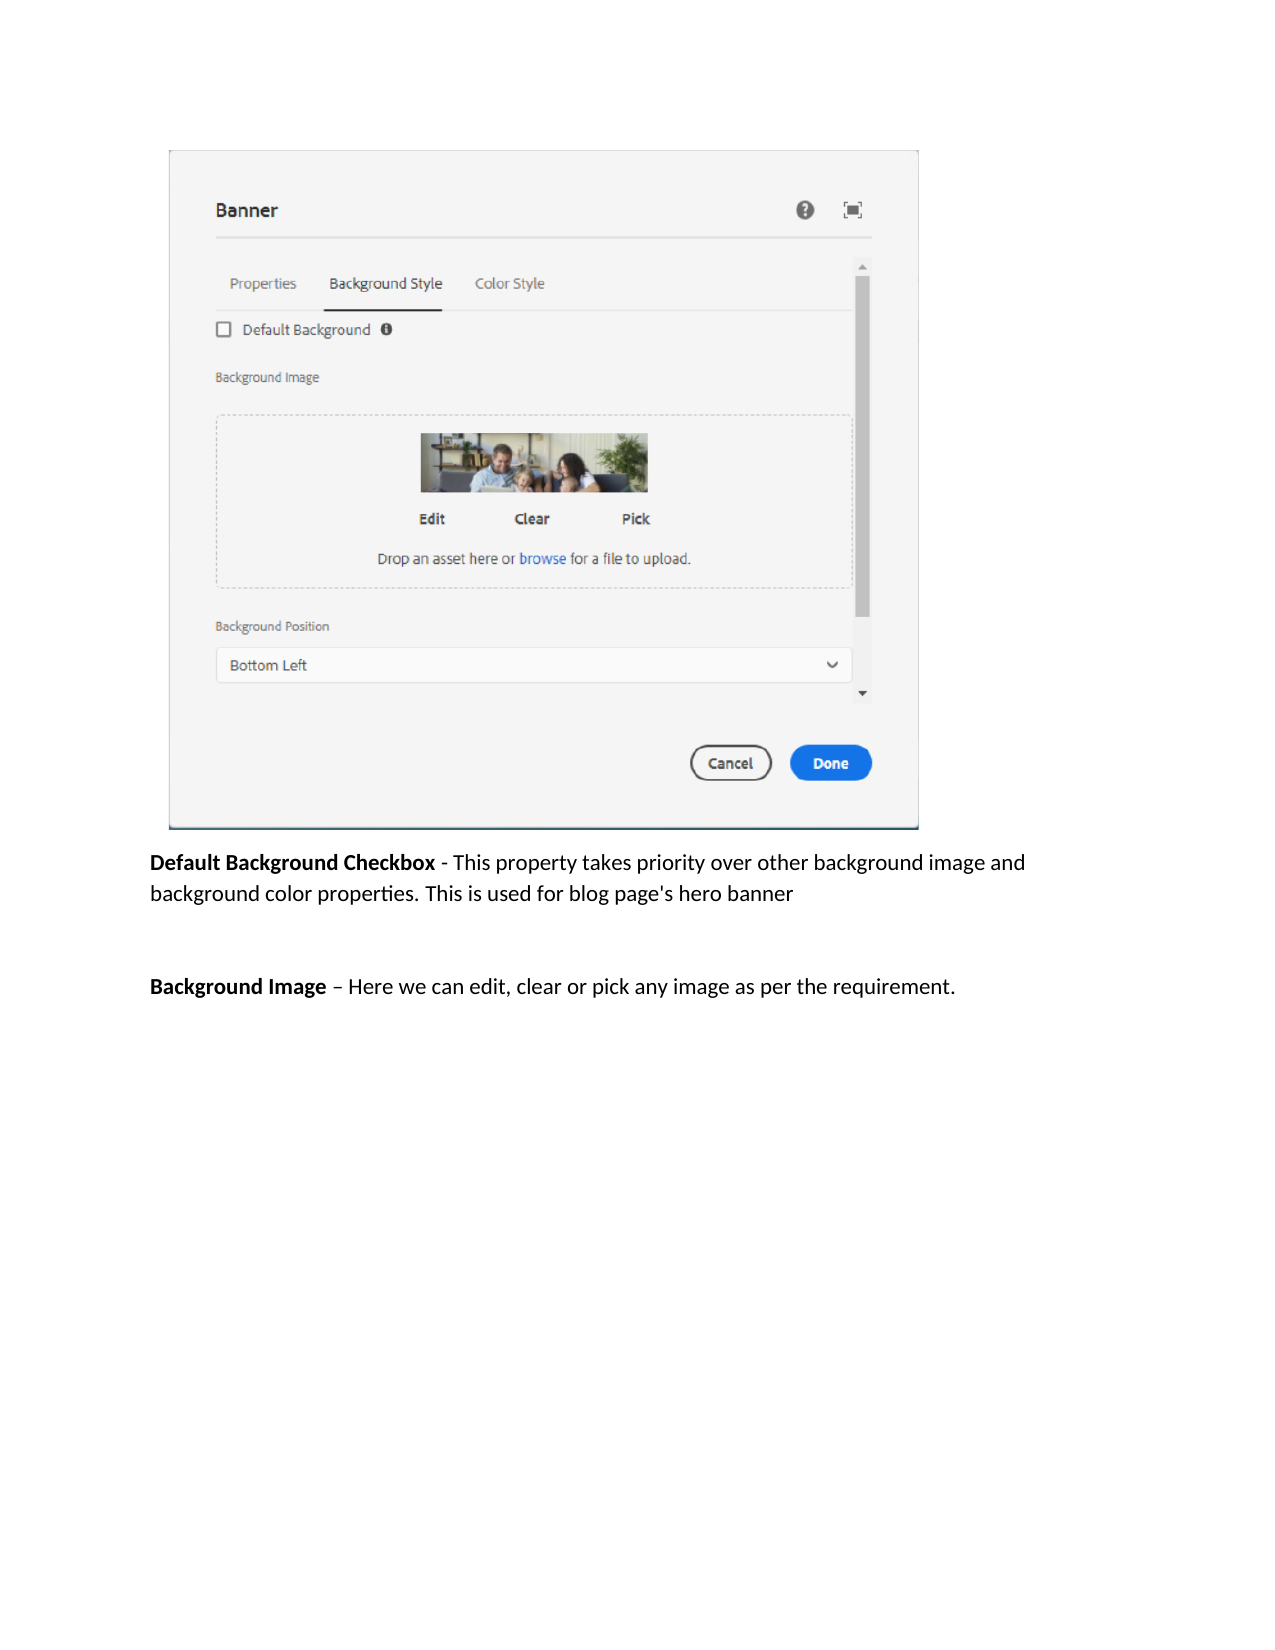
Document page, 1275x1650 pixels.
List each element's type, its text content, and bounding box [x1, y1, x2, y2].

text Background Image – Here we can edit, clear or pick any image as per the requirement. [150, 972, 1125, 1001]
text Default Background Checkbox - This property takes priority over other background image and background color properties. This is used for blog page's hero banner [150, 848, 1125, 907]
